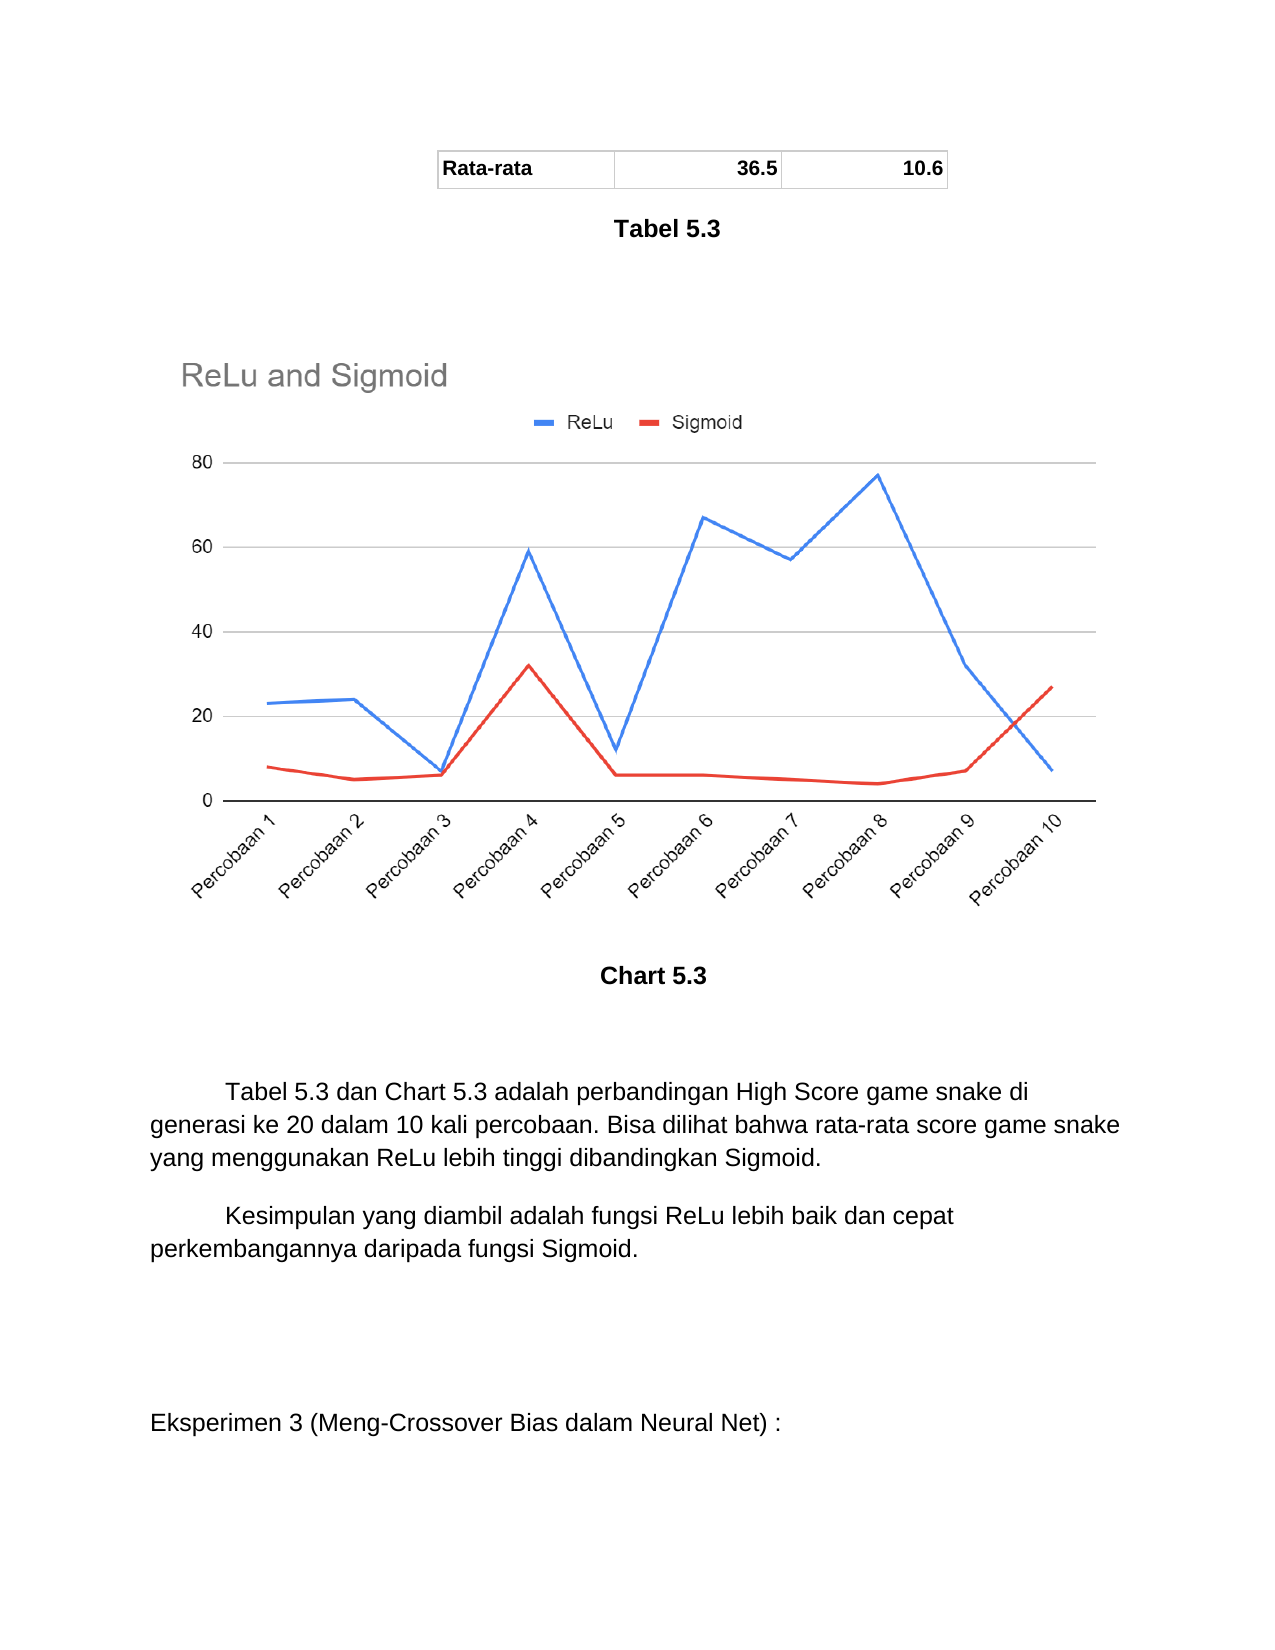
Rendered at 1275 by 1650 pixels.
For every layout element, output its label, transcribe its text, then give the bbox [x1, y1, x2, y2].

text Chart 5.3 [525, 961, 1125, 990]
text Kesimpulan yang diambil adalah fungsi ReLu lebih baik dan cepat perkembangannya daripada fungsi Sigmoid. [150, 1201, 1125, 1263]
text Eksperimen 3 (Meng-Crossover Bias dalam Neural Net) : [150, 1408, 1125, 1437]
text Tabel 5.3 dan Chart 5.3 adalah perbandingan High Score game snake di generasi ke 20 dalam 10 kali percobaan. Bisa dilihat bahwa rata-rata score game snake yang menggunakan ReLu lebih tinggi dibandingkan Sigmoid. [150, 1077, 1125, 1172]
table_cell 10.6 [782, 152, 947, 188]
table_cell Rata-rata [439, 152, 614, 188]
picture [150, 330, 1125, 933]
text Tabel 5.3 [150, 214, 1125, 243]
table_cell 36.5 [615, 152, 781, 188]
